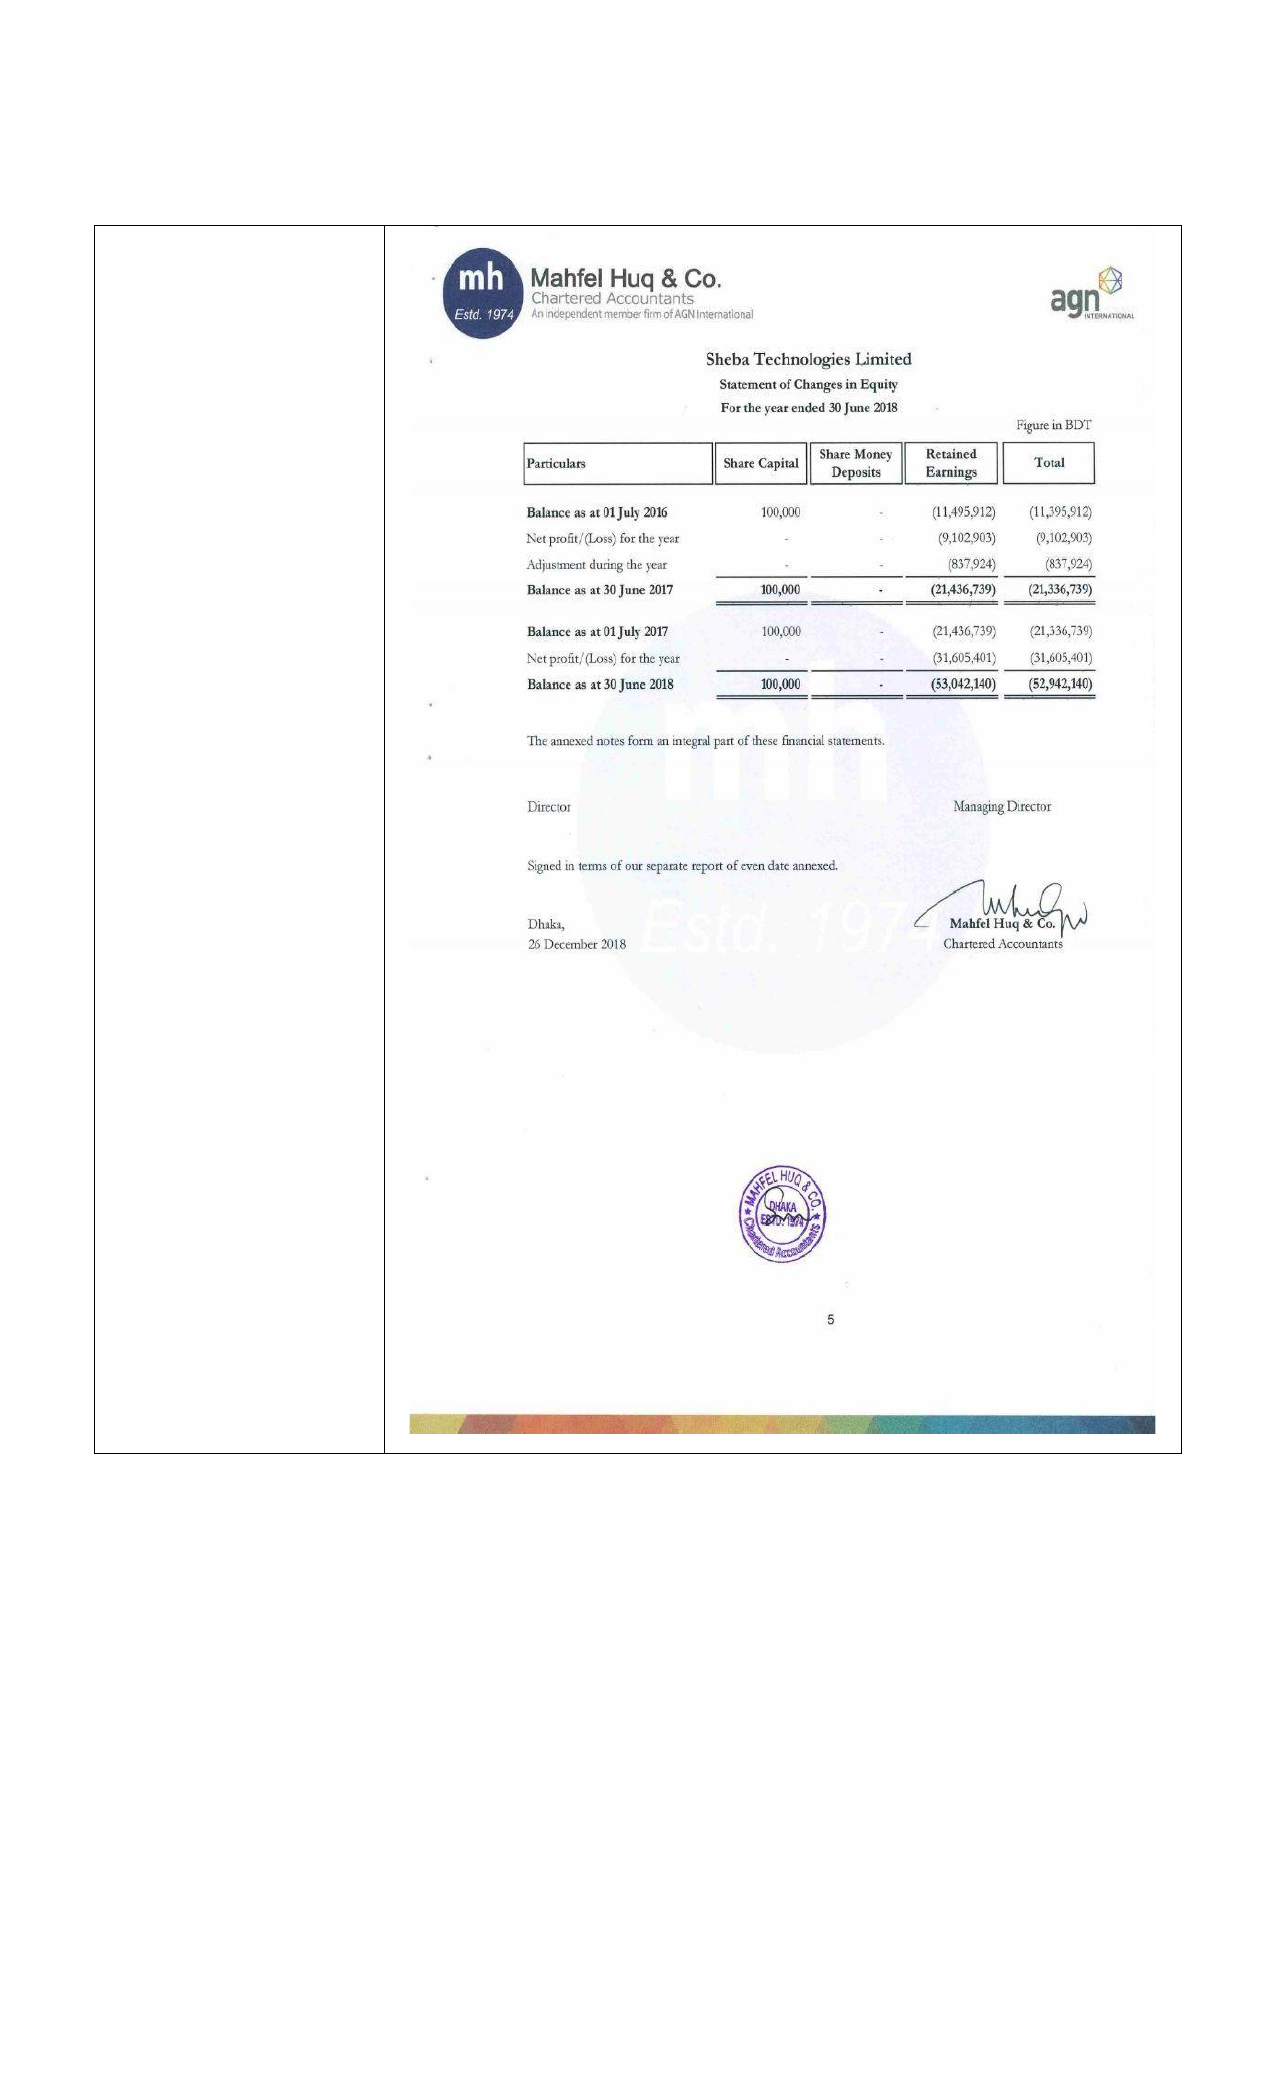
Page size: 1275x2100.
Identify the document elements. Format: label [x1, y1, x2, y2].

table_cell [385, 226, 1181, 1452]
picture [409, 226, 1156, 1434]
